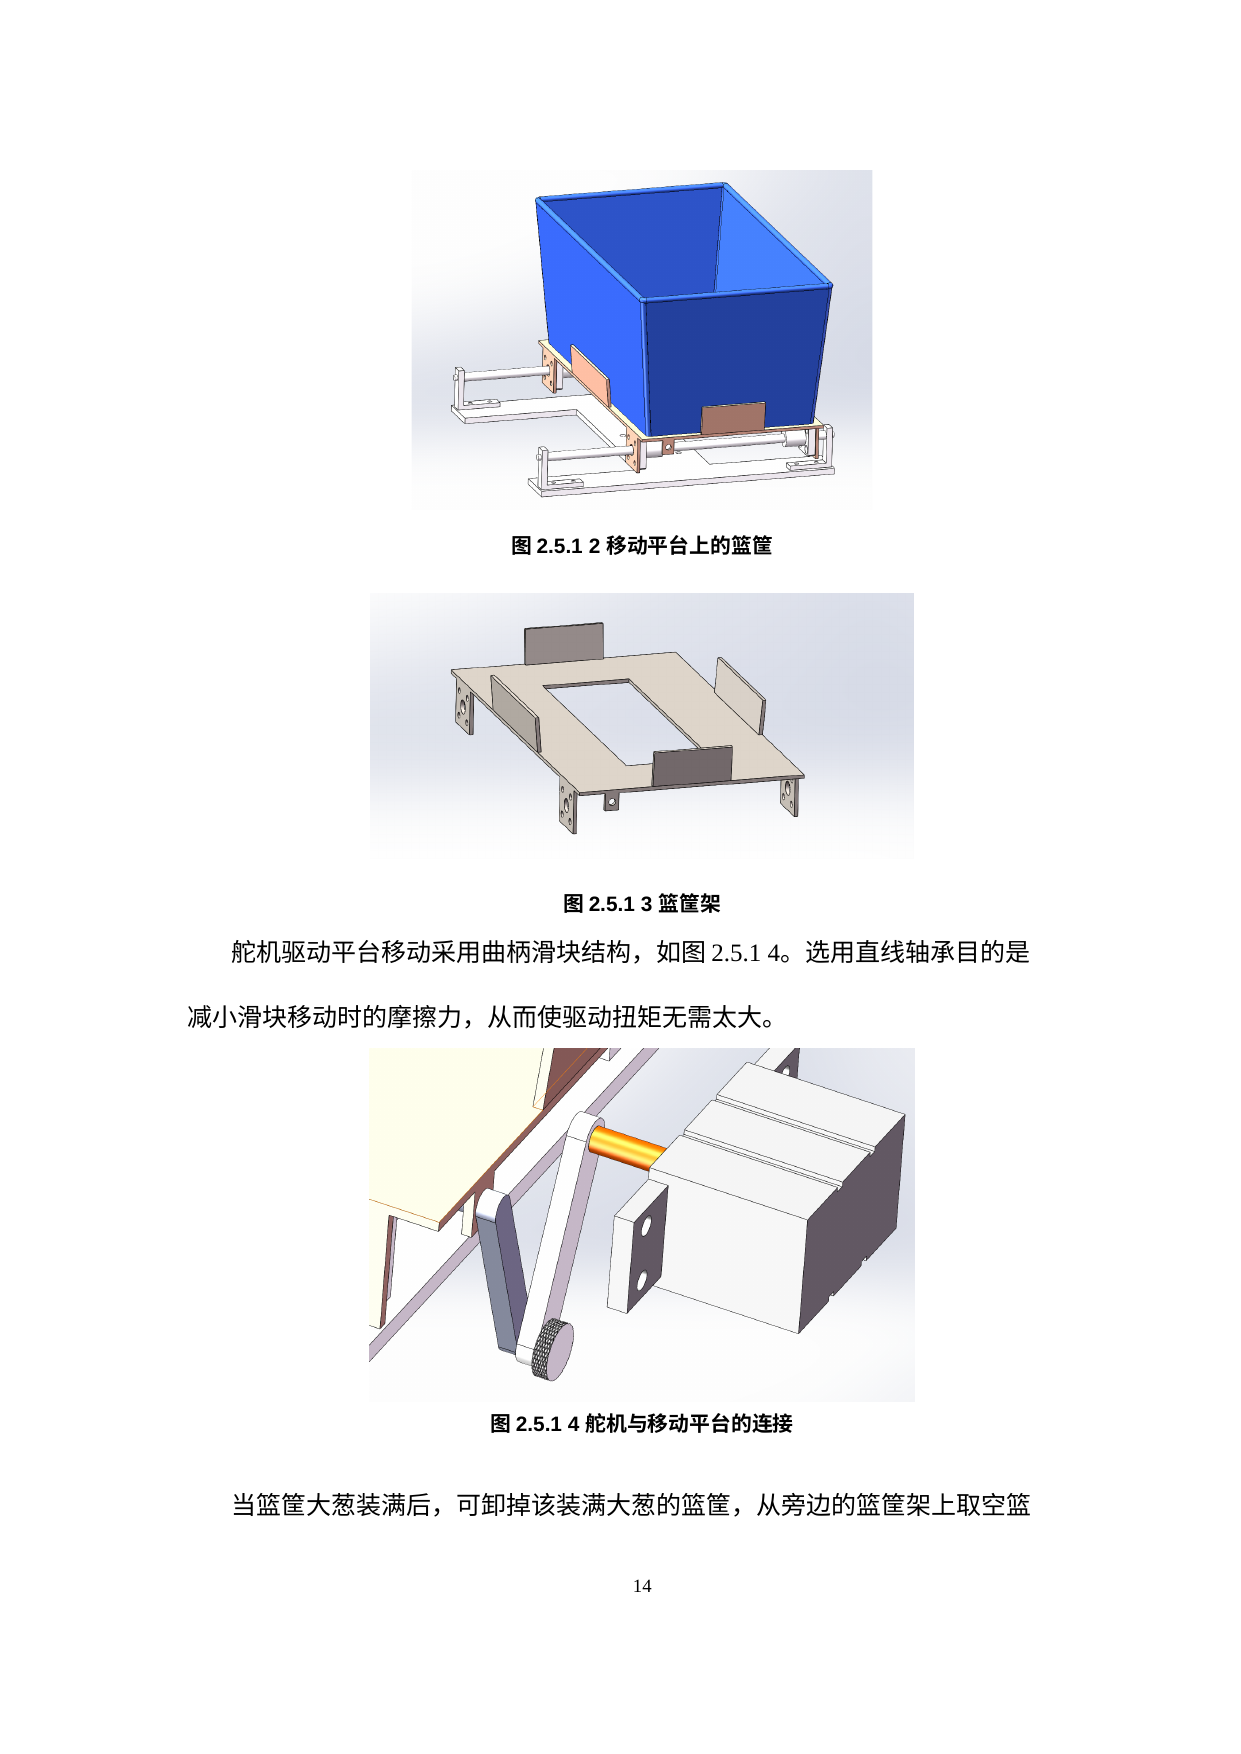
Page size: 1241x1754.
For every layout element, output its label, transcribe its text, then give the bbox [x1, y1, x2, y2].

text 舵机驱动平台移动采用曲柄滑块结构，如图2.5.1 4。选用直线轴承目的是减小滑块移动时的摩擦力，从而使驱动扭矩无需太大。 [187, 918, 1053, 1048]
text 图2.5.1 4 舵机与移动平台的连接 [187, 1406, 1053, 1438]
text 图2.5.1 3 篮筐架 [187, 886, 1053, 918]
text 图2.5.1 2 移动平台上的篮筐 [187, 528, 1053, 561]
picture [370, 593, 914, 859]
picture [411, 170, 873, 510]
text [187, 1471, 1053, 1536]
picture [369, 1048, 915, 1402]
